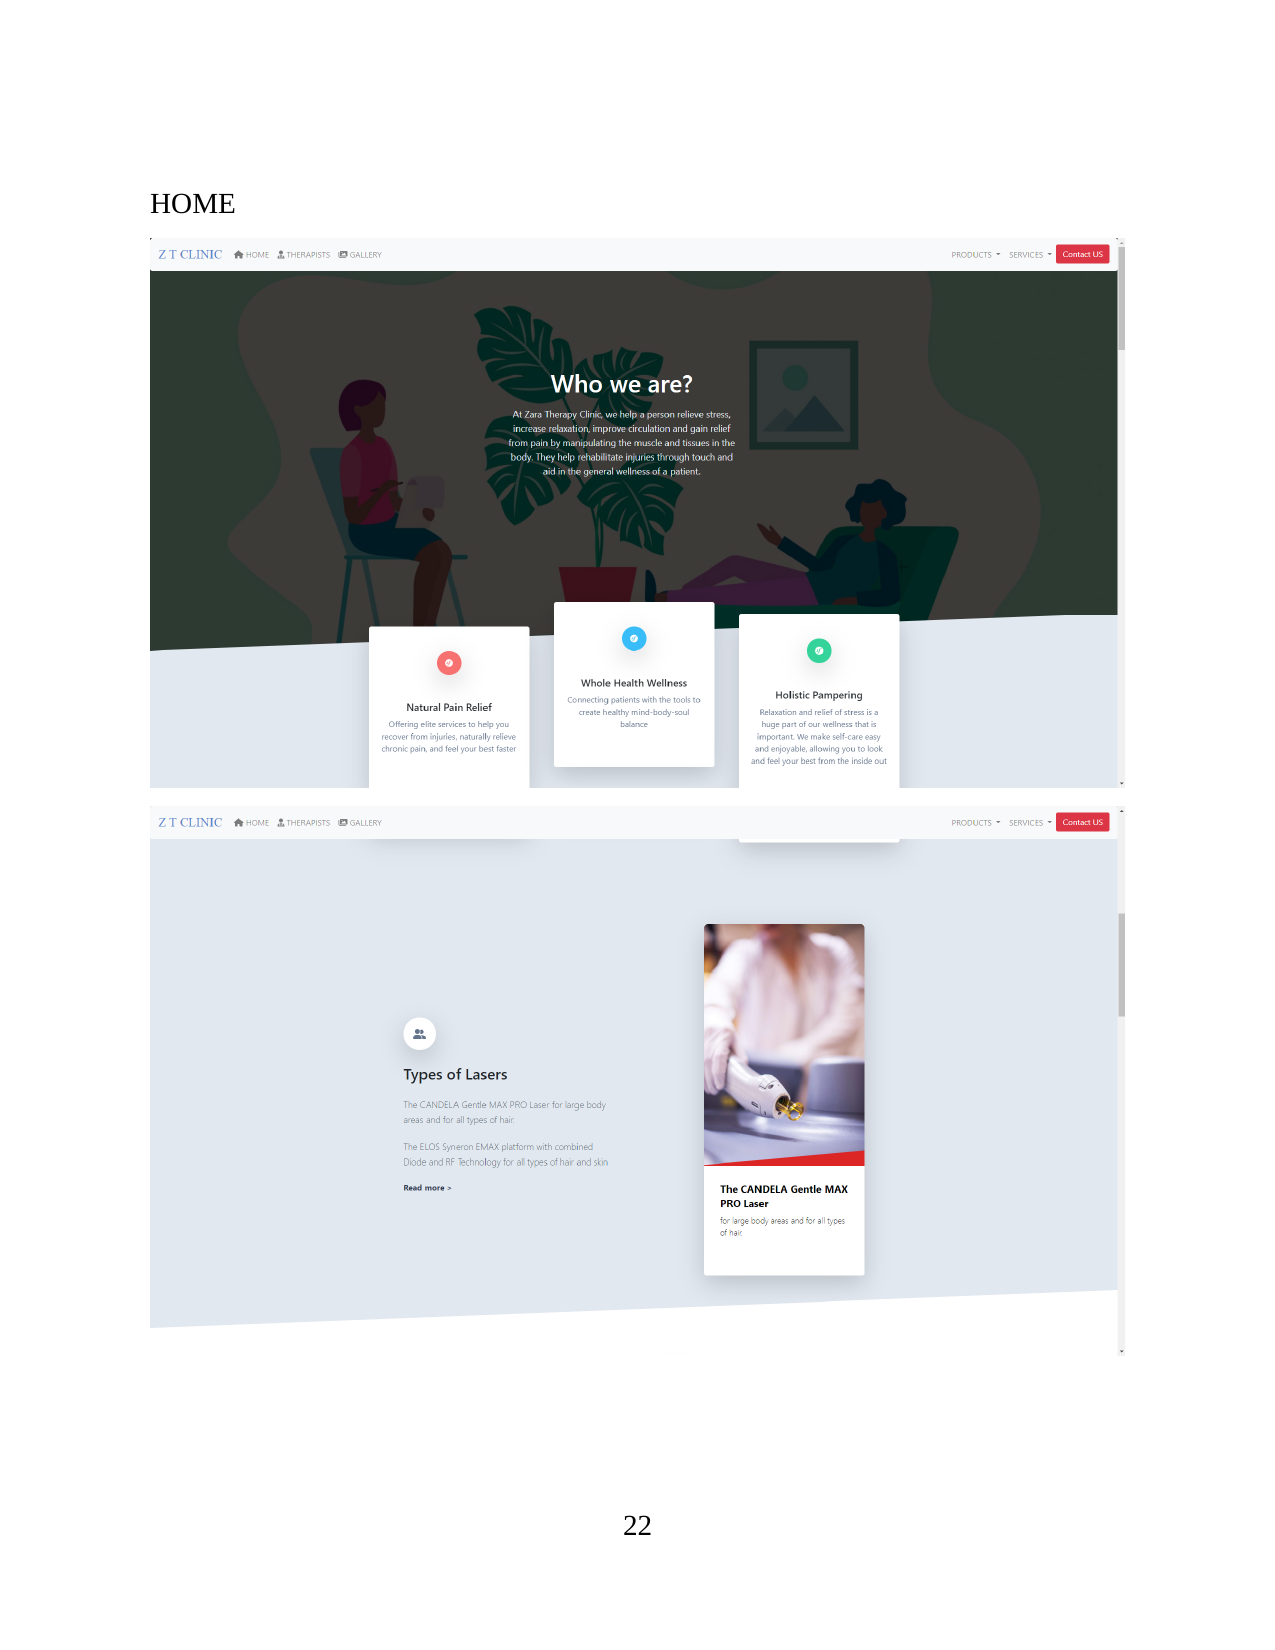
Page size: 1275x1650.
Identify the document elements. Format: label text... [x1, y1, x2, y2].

text HOME [150, 150, 1125, 220]
picture [150, 238, 1125, 788]
picture [150, 806, 1125, 1356]
